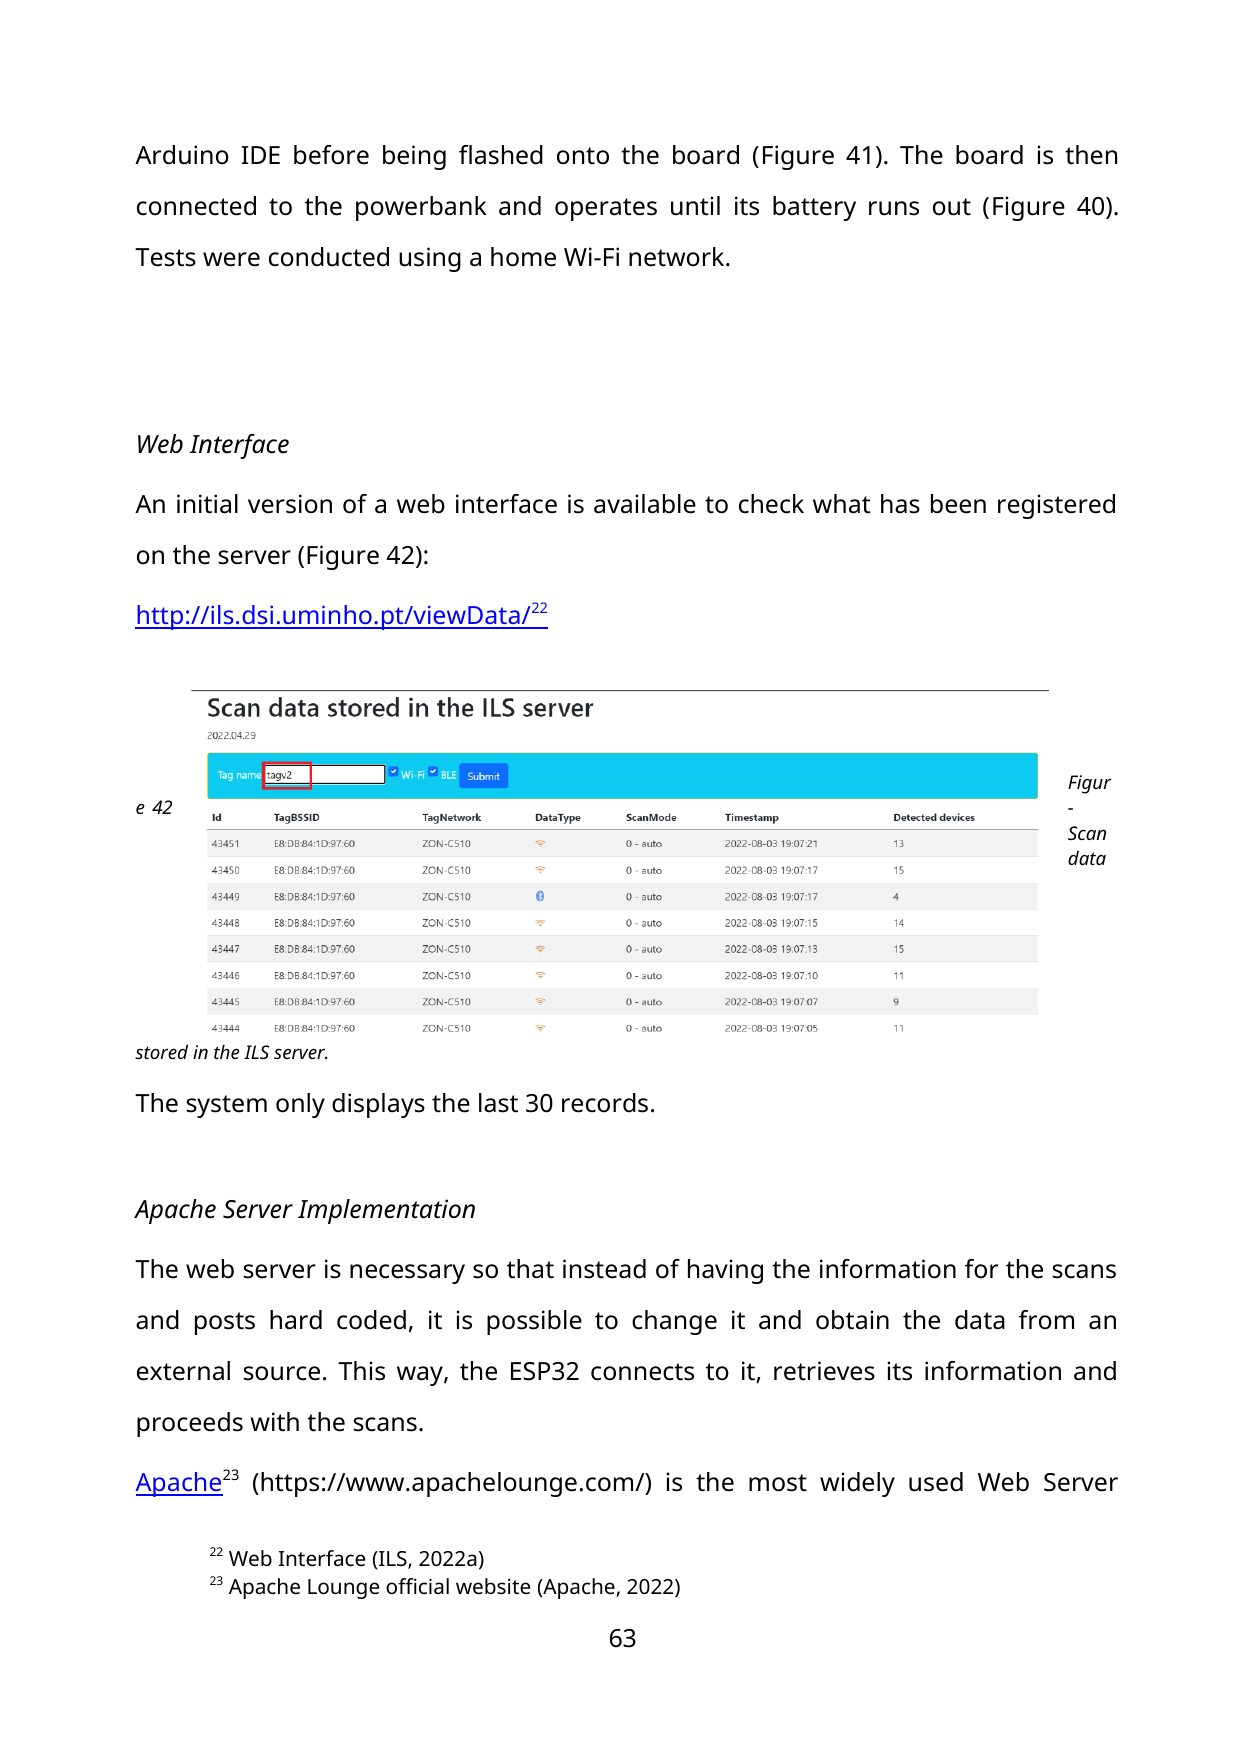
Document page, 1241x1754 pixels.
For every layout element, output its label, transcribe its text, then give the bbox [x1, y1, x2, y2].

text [135, 1486, 1119, 1520]
text http://ils.dsi.uminho.pt/viewData/ [135, 619, 1119, 653]
text Figure 42 - Scan data stored in the ILS server. [135, 790, 1119, 1086]
subtitle Web Interface [135, 304, 1119, 482]
text An initial version of a web interface is available to check what has been registered on the server (Figure 42): [135, 508, 1119, 593]
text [135, 137, 1119, 223]
picture [191, 711, 1049, 1061]
subtitle Apache Server Implementation [135, 1213, 1119, 1247]
text The web server is necessary so that instead of having the information for the scans and posts hard coded, it is possible to change it and obtain the data from an external source. This way, the ESP32 connects to it, retrieves its information and proceeds with the scans. [135, 1273, 1119, 1460]
text The system only displays the last 30 records. [135, 1107, 1119, 1141]
